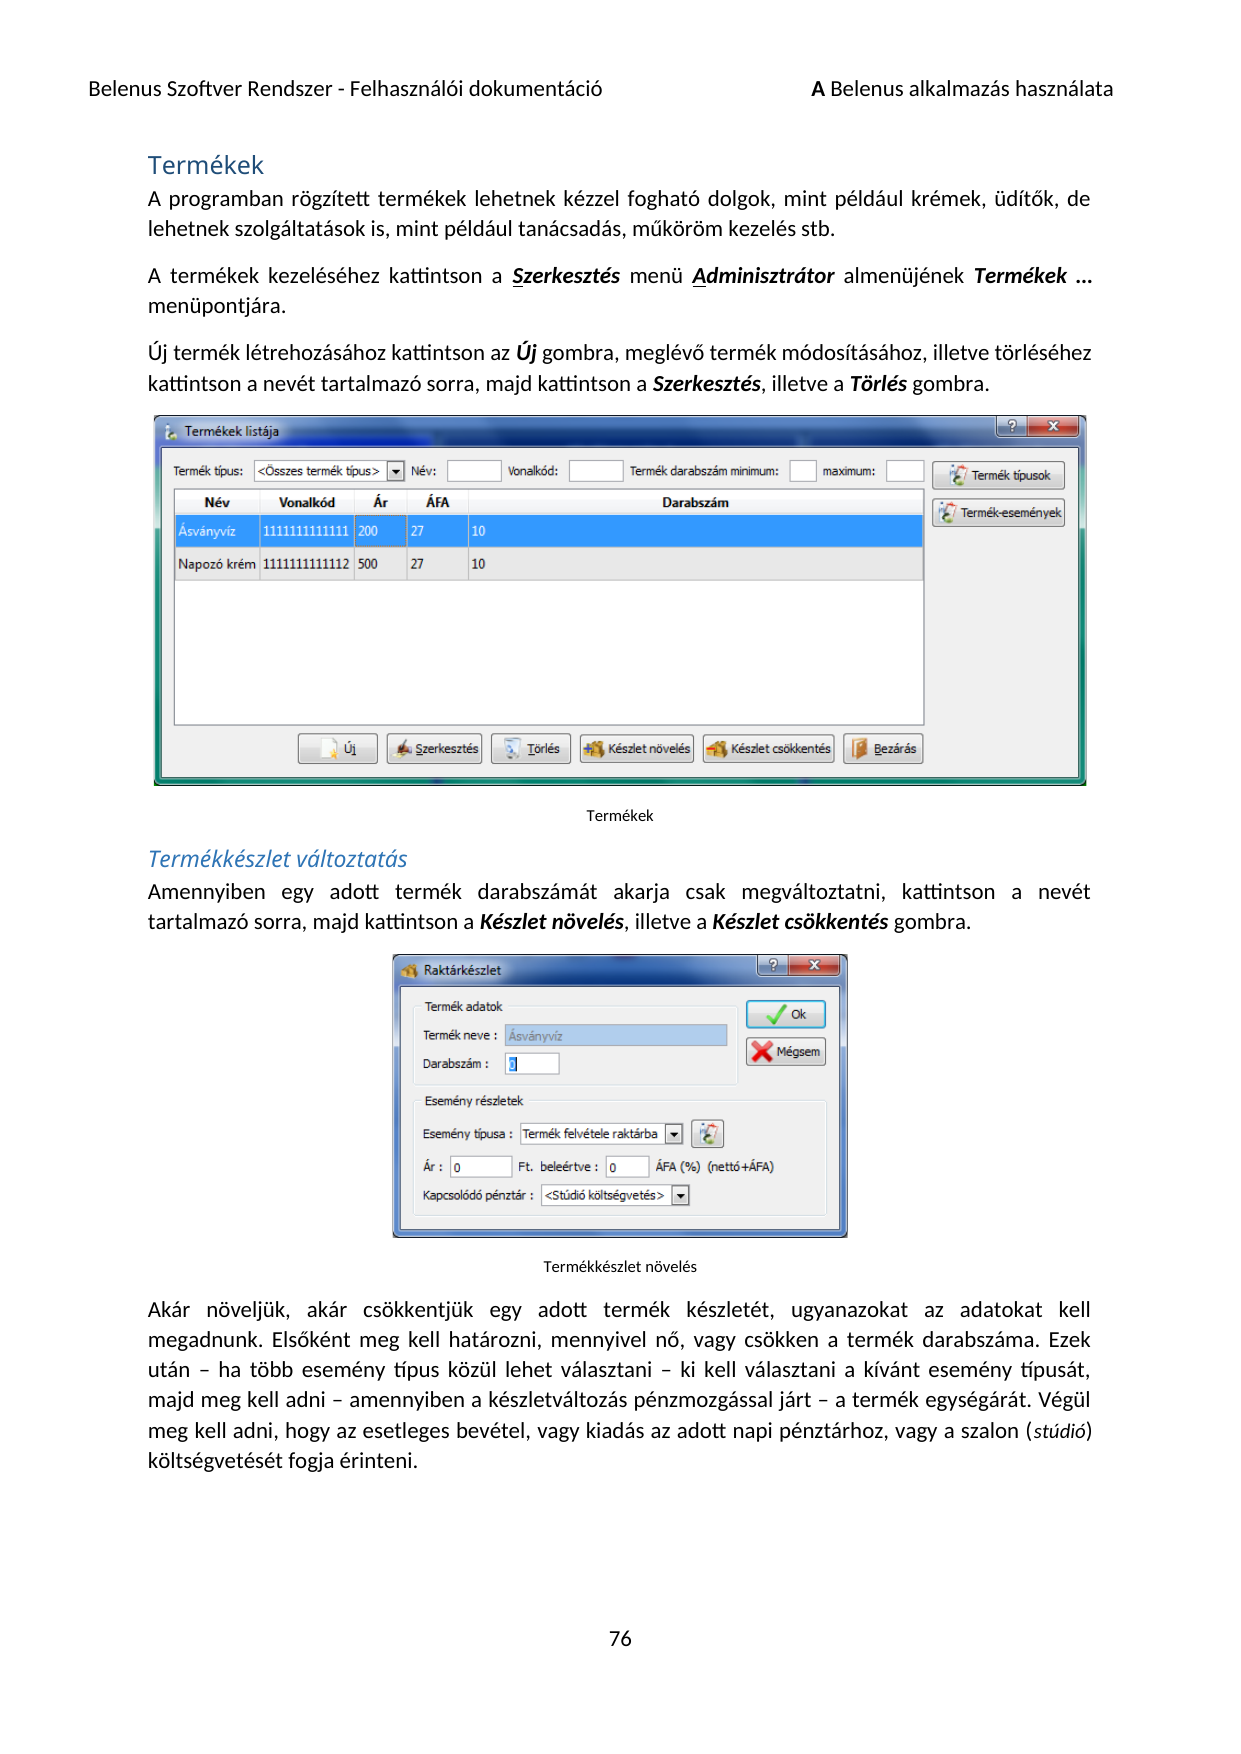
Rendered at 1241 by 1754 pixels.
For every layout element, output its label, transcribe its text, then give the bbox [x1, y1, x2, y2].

picture [153, 415, 1087, 786]
text Termékek [148, 805, 1093, 825]
text A termékek kezeléséhez kattintson a Szerkesztés menü Adminisztrátor almenüjének Termékek … menüpontjára. [148, 261, 1093, 320]
subtitle Termékkészlet változtatás [148, 843, 1093, 874]
subtitle Termékek [148, 148, 1093, 182]
text Termékkészlet növelés [148, 1256, 1093, 1277]
text Amennyiben egy adott termék darabszámát akarja csak megváltoztatni, kattintson a nevét tartalmazó sorra, majd kattintson a Készlet növelés, illetve a Készlet csökkentés gombra. [148, 877, 1093, 935]
text Új termék létrehozásához kattintson az Új gombra, meglévő termék módosításához, illetve törléséhez kattintson a nevét tartalmazó sorra, majd kattintson a Szerkesztés, illetve a Törlés gombra. [148, 338, 1093, 397]
text A programban rögzített termékek lehetnek kézzel fogható dolgok, mint például krémek, üdítők, de lehetnek szolgáltatások is, mint például tanácsadás, műköröm kezelés stb. [148, 184, 1093, 243]
text Akár növeljük, akár csökkentjük egy adott termék készletét, ugyanazokat az adatokat kell megadnunk. Elsőként meg kell határozni, mennyivel nő, vagy csökken a termék darabszáma. Ezek után – ha több esemény típus közül lehet választani – ki kell választani a kívánt esemény típusát, majd meg kell adni – amennyiben a készletváltozás pénzmozgással járt – a termék egységárát. Végül meg kell adni, hogy az esetleges bevétel, vagy kiadás az adott napi pénztárhoz, vagy a szalon (stúdió) költségvetését fogja érinteni. [148, 1295, 1093, 1474]
picture [392, 954, 848, 1238]
